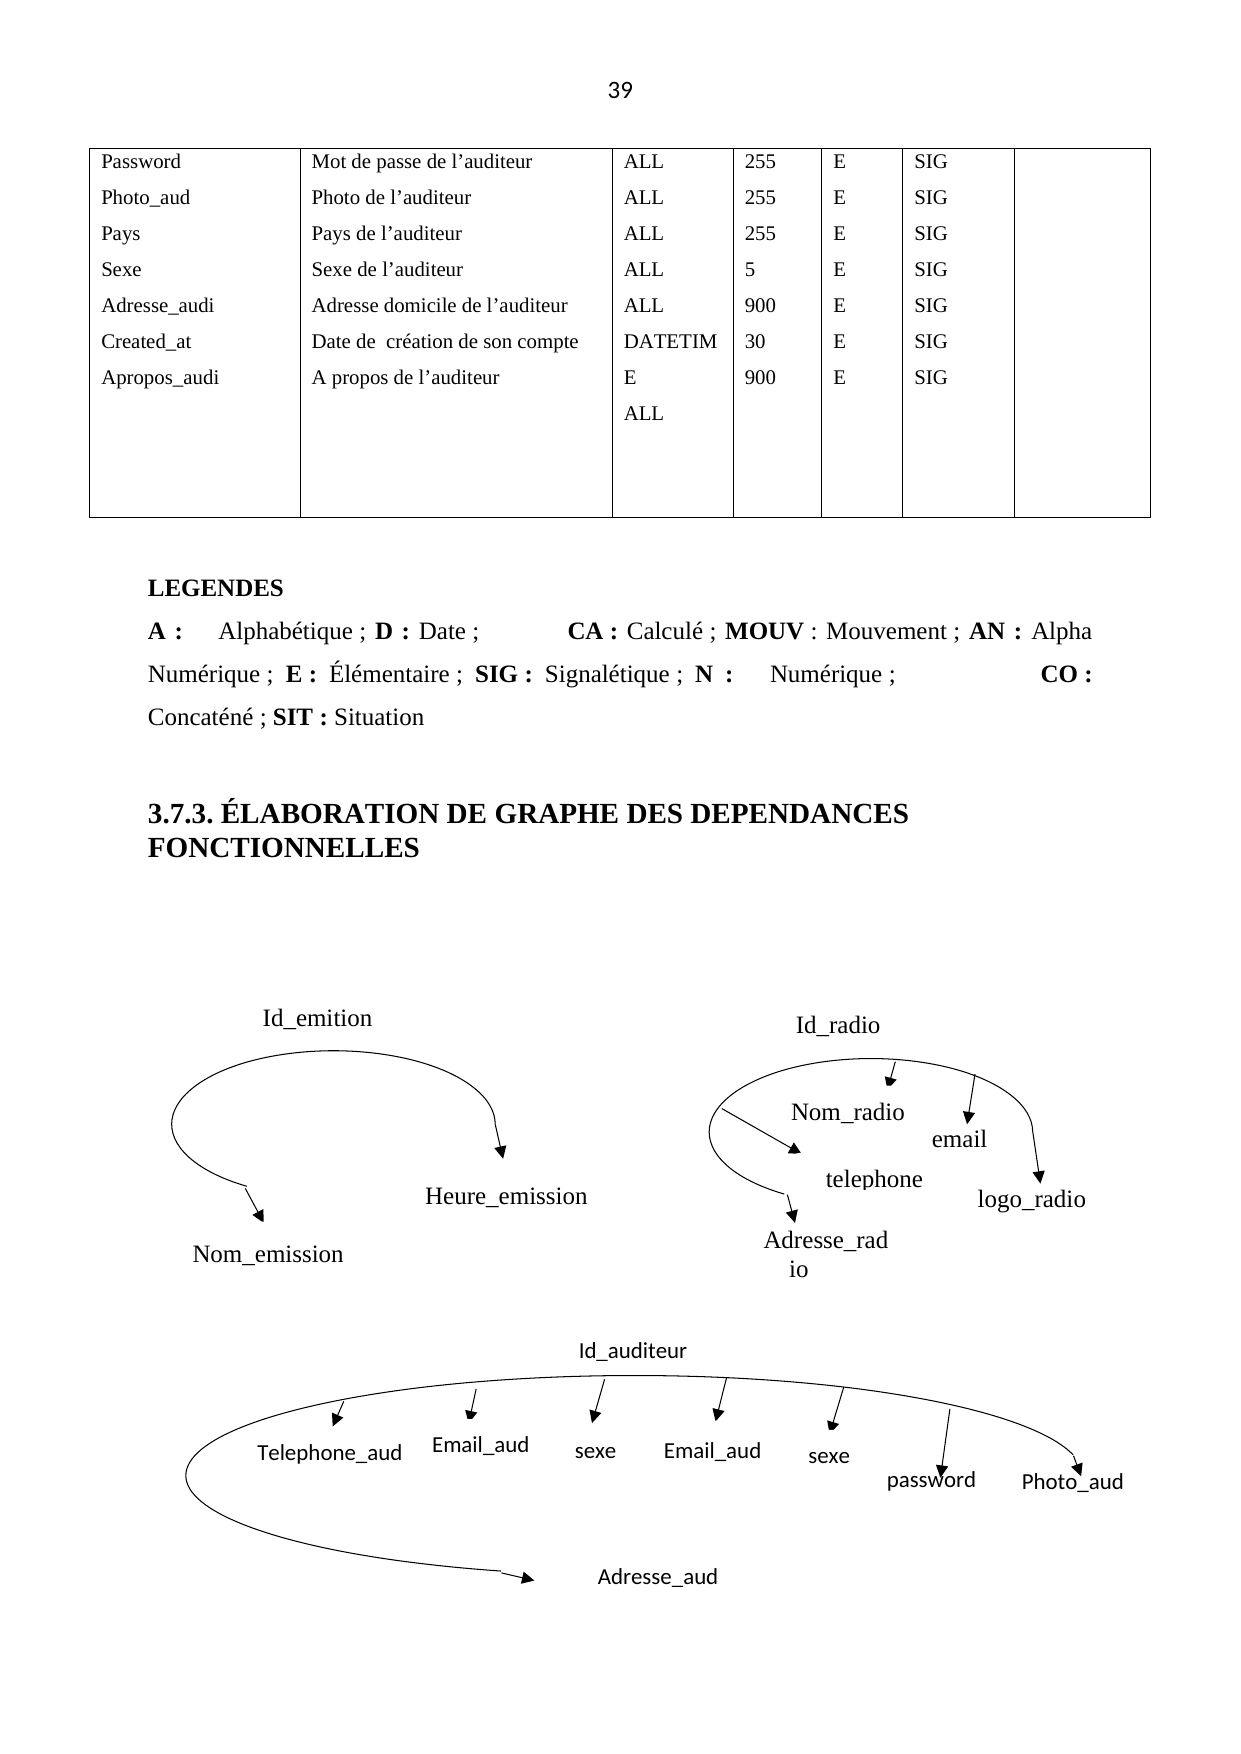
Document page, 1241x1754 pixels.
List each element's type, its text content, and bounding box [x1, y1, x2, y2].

table_cell Mot de passe de l’auditeur Photo de l’auditeur Pays de l’auditeur Sexe de l’auditeur Adresse domicile de l’auditeur Date de création de son compte A propos de l’auditeur [301, 149, 612, 517]
table_cell SIG SIG SIG SIG SIG SIG SIG [903, 149, 1014, 517]
table_cell ALL ALL ALL ALL ALL DATETIME ALL [613, 149, 733, 517]
table_cell [1015, 149, 1150, 517]
table_cell Password Photo_aud Pays Sexe Adresse_audi Created_at Apropos_audi [90, 149, 300, 517]
subtitle 3.7.3. ÉLABORATION DE GRAPHE DES DEPENDANCES FONCTIONNELLES [148, 797, 1092, 864]
table_cell 255 255 255 5 900 30 900 [734, 149, 821, 517]
text LEGENDES [148, 573, 1092, 601]
table_cell E E E E E E E [822, 149, 902, 517]
text A : Alphabétique ; D : Date ; CA : Calculé ; MOUV : Mouvement ; AN : Alpha Numérique ; E : Élémentaire ; SIG : Signalétique ; N : Numérique ; CO : Concaténé ; SIT : Situation [148, 616, 1092, 731]
